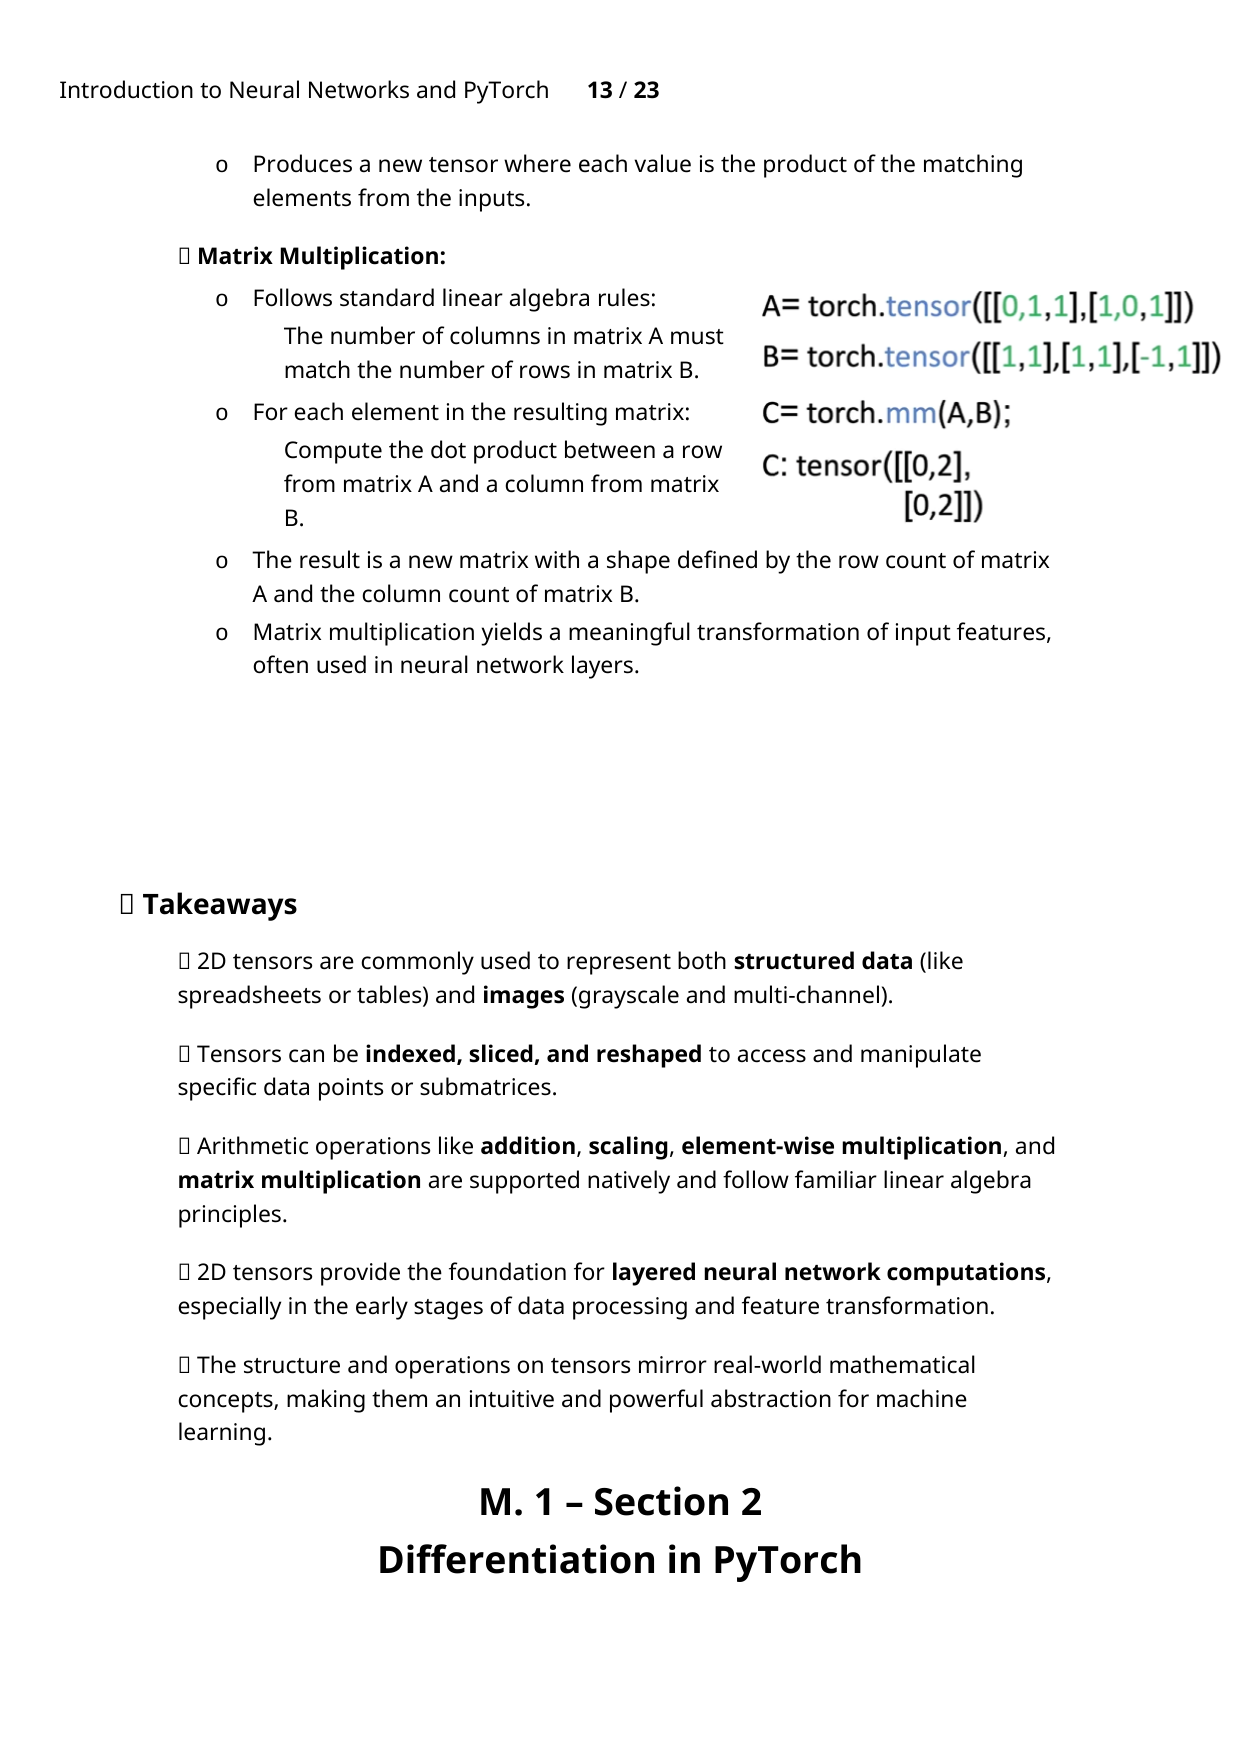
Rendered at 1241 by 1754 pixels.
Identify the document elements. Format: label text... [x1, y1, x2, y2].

text ✅ Arithmetic operations like addition, scaling, element-wise multiplication, and matrix multiplication are supported natively and follow familiar linear algebra principles. [177, 1130, 1063, 1229]
list For each element in the resulting matrix: [215, 396, 755, 427]
list Compute the dot product between a row from matrix A and a column from matrix B. [283, 434, 1063, 533]
list Produces a new tensor where each value is the product of the matching elements from the inputs. [215, 148, 1063, 213]
list The number of columns in matrix A must match the number of rows in matrix B. [283, 320, 755, 385]
subtitle ✅ Takeaways [118, 884, 1063, 923]
picture [755, 282, 1229, 526]
text Differentiation in PyTorch [177, 1534, 1063, 1585]
text ✅ 2D tensors provide the foundation for layered neural network computations, especially in the early stages of data processing and feature transformation. [177, 1256, 1063, 1321]
list The result is a new matrix with a shape defined by the row count of matrix A and the column count of matrix B. [215, 544, 1063, 609]
subtitle M. 1 – Section 2 [177, 1475, 1063, 1526]
text ✅ 2D tensors are commonly used to represent both structured data (like spreadsheets or tables) and images (grayscale and multi-channel). [177, 945, 1063, 1010]
list Follows standard linear algebra rules: [215, 282, 755, 314]
text ✅ The structure and operations on tensors mirror real-world mathematical concepts, making them an intuitive and powerful abstraction for machine learning. [177, 1349, 1063, 1448]
text ✅ Tensors can be indexed, sliced, and reshaped to access and manipulate specific data points or submatrices. [177, 1038, 1063, 1103]
list Matrix multiplication yields a meaningful transformation of input features, often used in neural network layers. [215, 616, 1063, 681]
list 🔸 Matrix Multiplication: [177, 240, 1063, 271]
